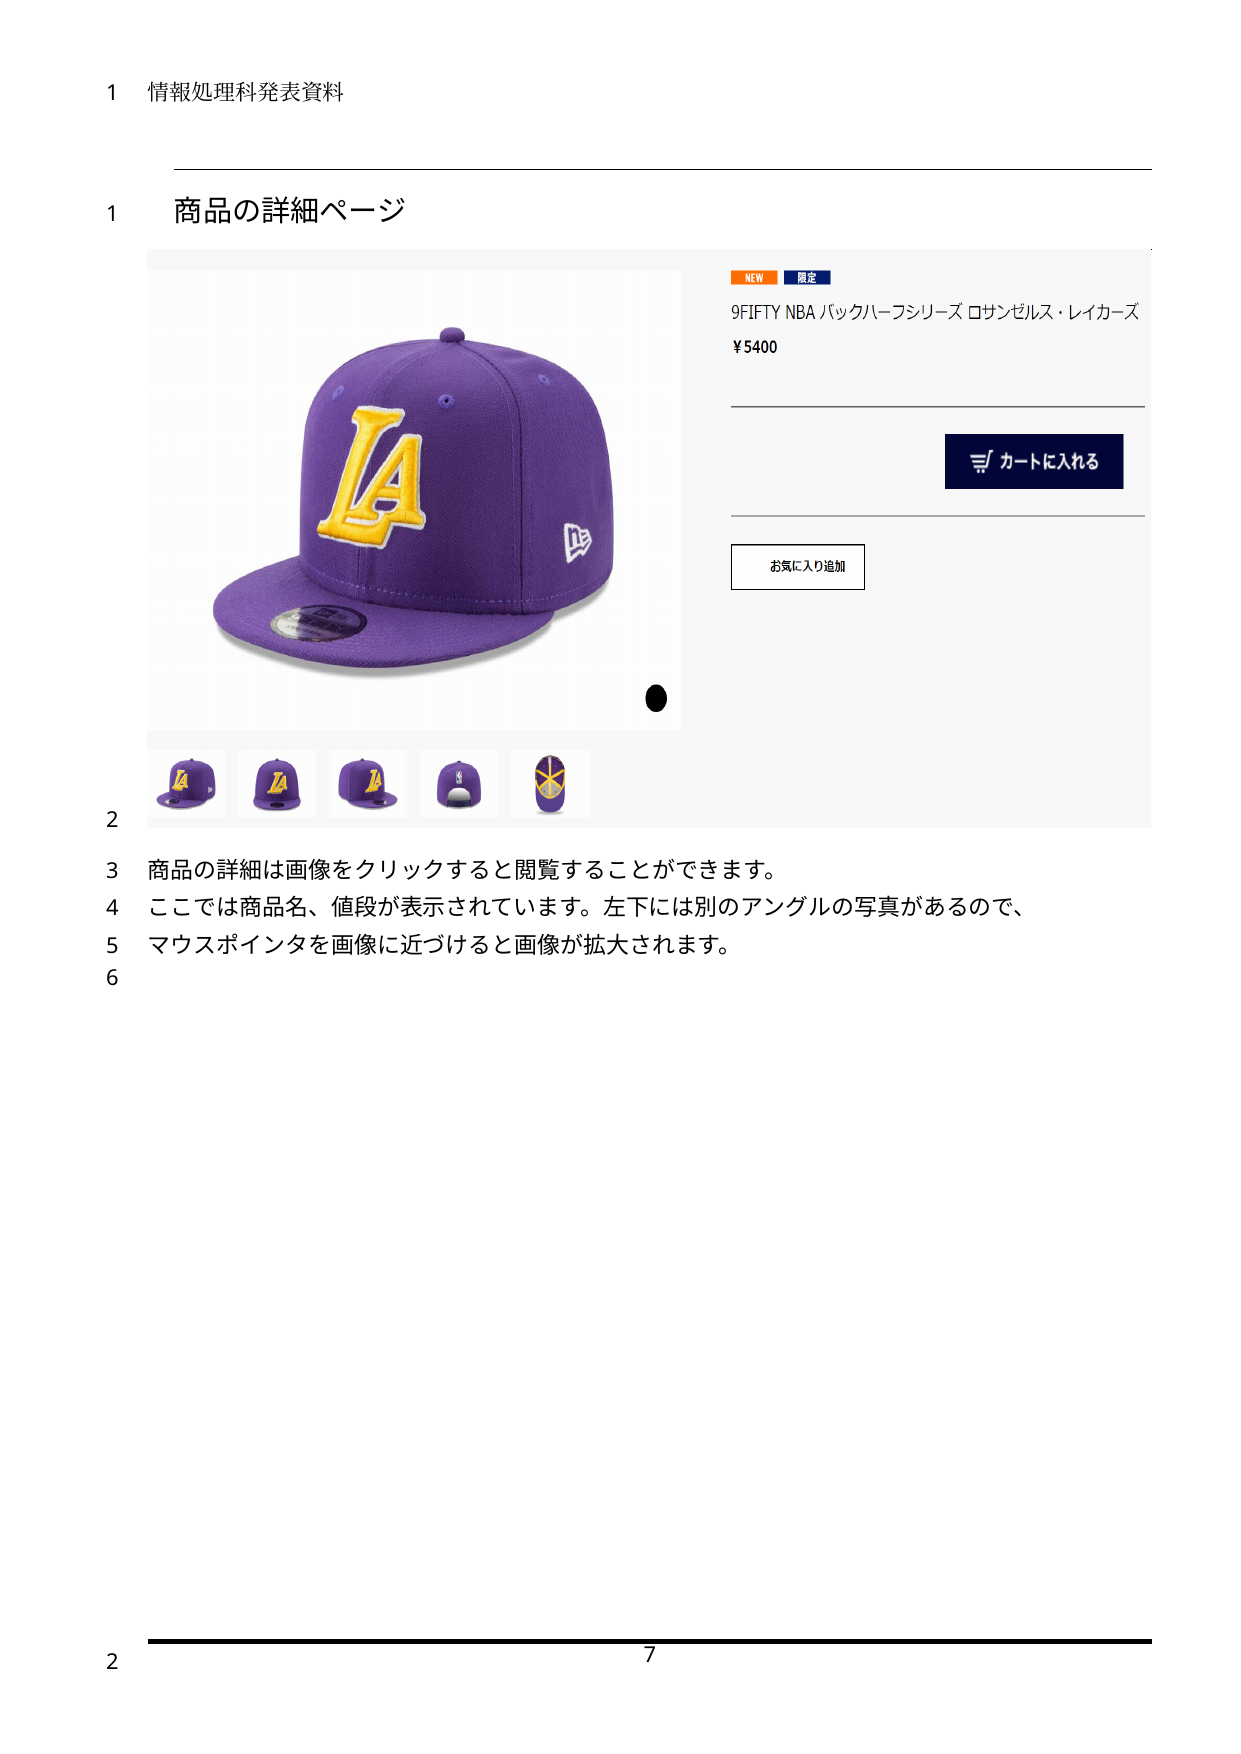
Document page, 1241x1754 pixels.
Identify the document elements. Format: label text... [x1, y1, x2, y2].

text マウスポインタを画像に近づけると画像が拡大されます。 [148, 925, 1152, 962]
text 商品の詳細は画像をクリックすると閲覧することができます。 ここでは商品名、値段が表示されています。左下には別のアングルの写真があるので、 [148, 850, 1152, 925]
picture [147, 249, 1151, 828]
text 商品の詳細ページ [174, 170, 1152, 249]
